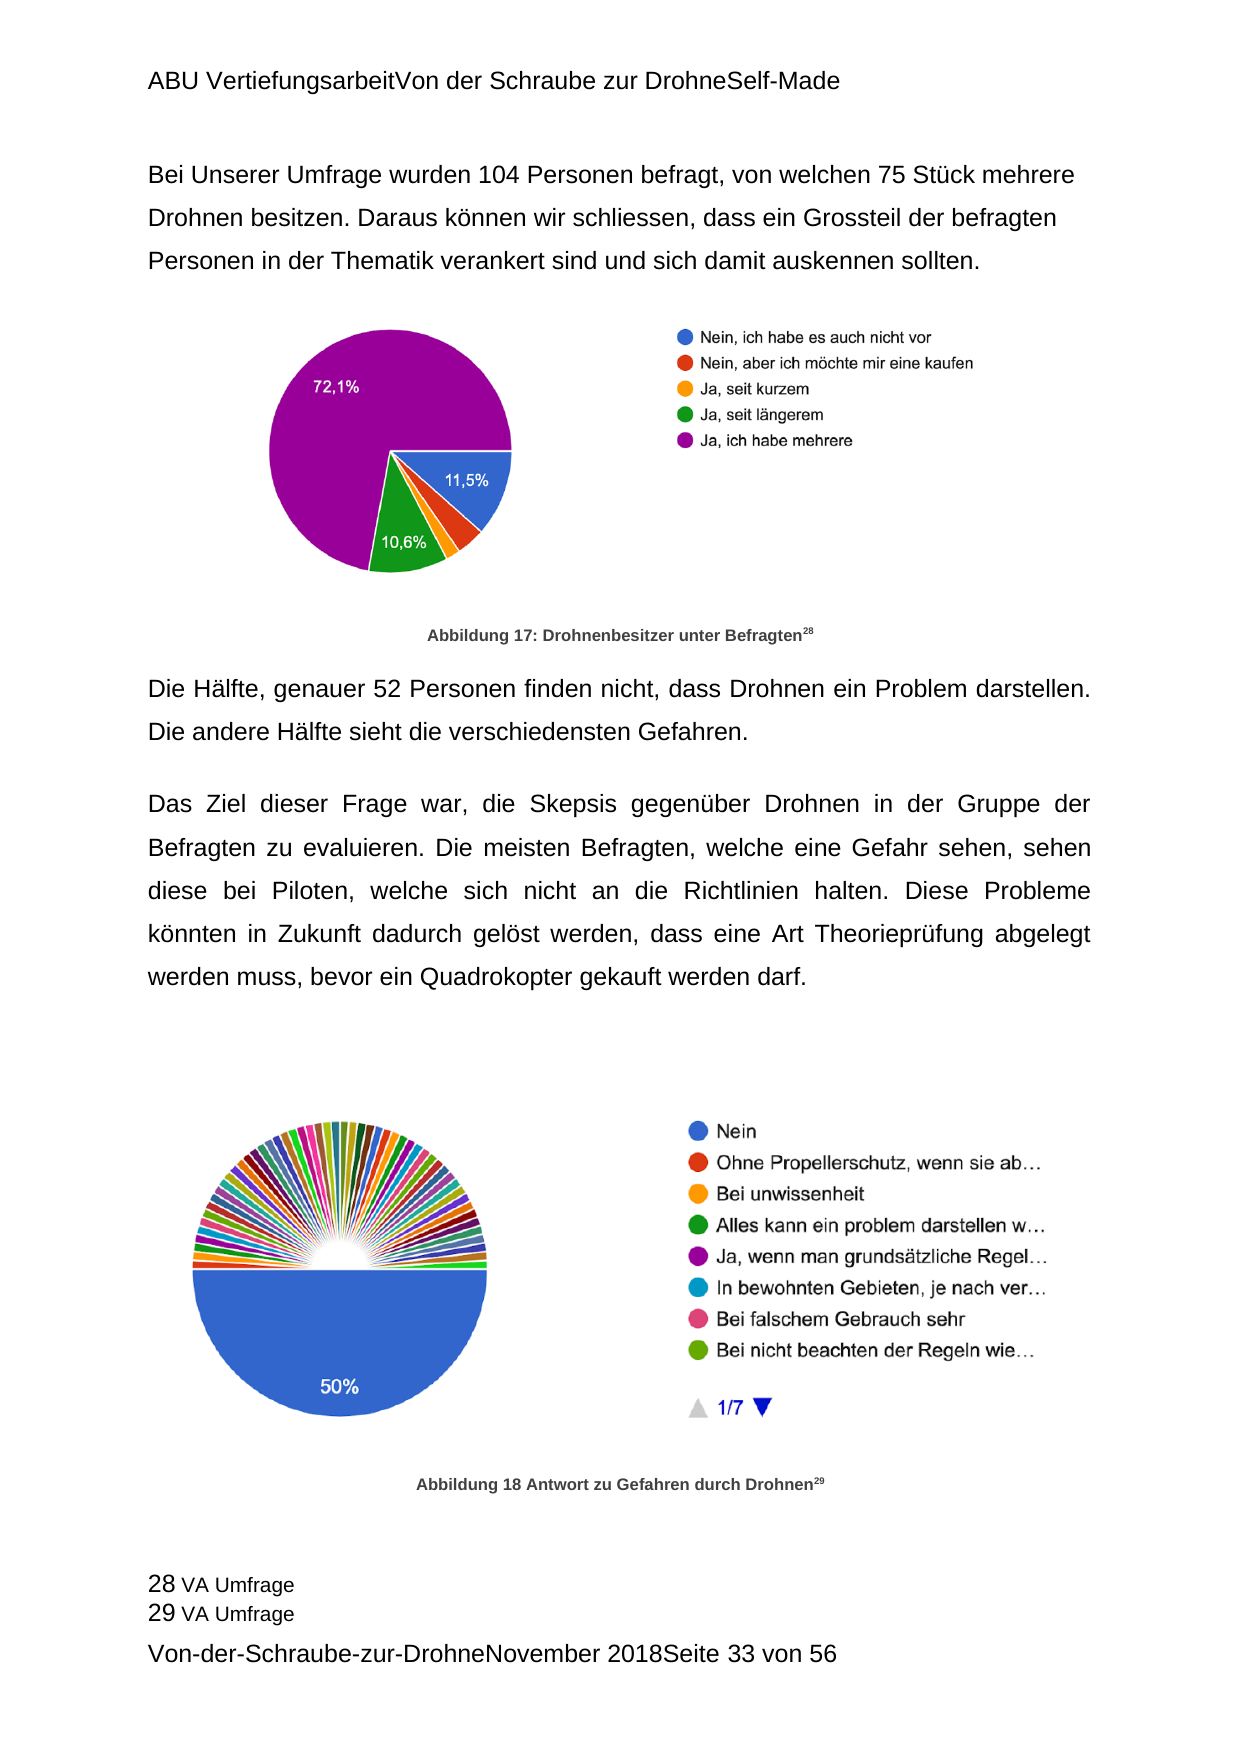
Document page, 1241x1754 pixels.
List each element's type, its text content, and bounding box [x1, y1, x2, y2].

text Abbildung 17: Drohnenbesitzer unter Befragten [148, 626, 1093, 645]
picture [260, 318, 980, 583]
text Die Hälfte, genauer 52 Personen finden nicht, dass Drohnen ein Problem darstellen. Die andere Hälfte sieht die verschiedensten Gefahren. [148, 674, 1093, 746]
picture [182, 1106, 1058, 1432]
text Das Ziel dieser Frage war, die Skepsis gegenüber Drohnen in der Gruppe der Befragten zu evaluieren. Die meisten Befragten, welche eine Gefahr sehen, sehen diese bei Piloten, welche sich nicht an die Richtlinien halten. Diese Probleme könnten in Zukunft dadurch gelöst werden, dass eine Art Theorieprüfung abgelegt werden muss, bevor ein Quadrokopter gekauft werden darf. [148, 789, 1093, 991]
text Bei Unserer Umfrage wurden 104 Personen befragt, von welchen 75 Stück mehrere Drohnen besitzen. Daraus können wir schliessen, dass ein Grossteil der befragten Personen in der Thematik verankert sind und sich damit auskennen sollten. [148, 160, 1093, 275]
text Abbildung 18 Antwort zu Gefahren durch Drohnen [148, 1475, 1093, 1494]
